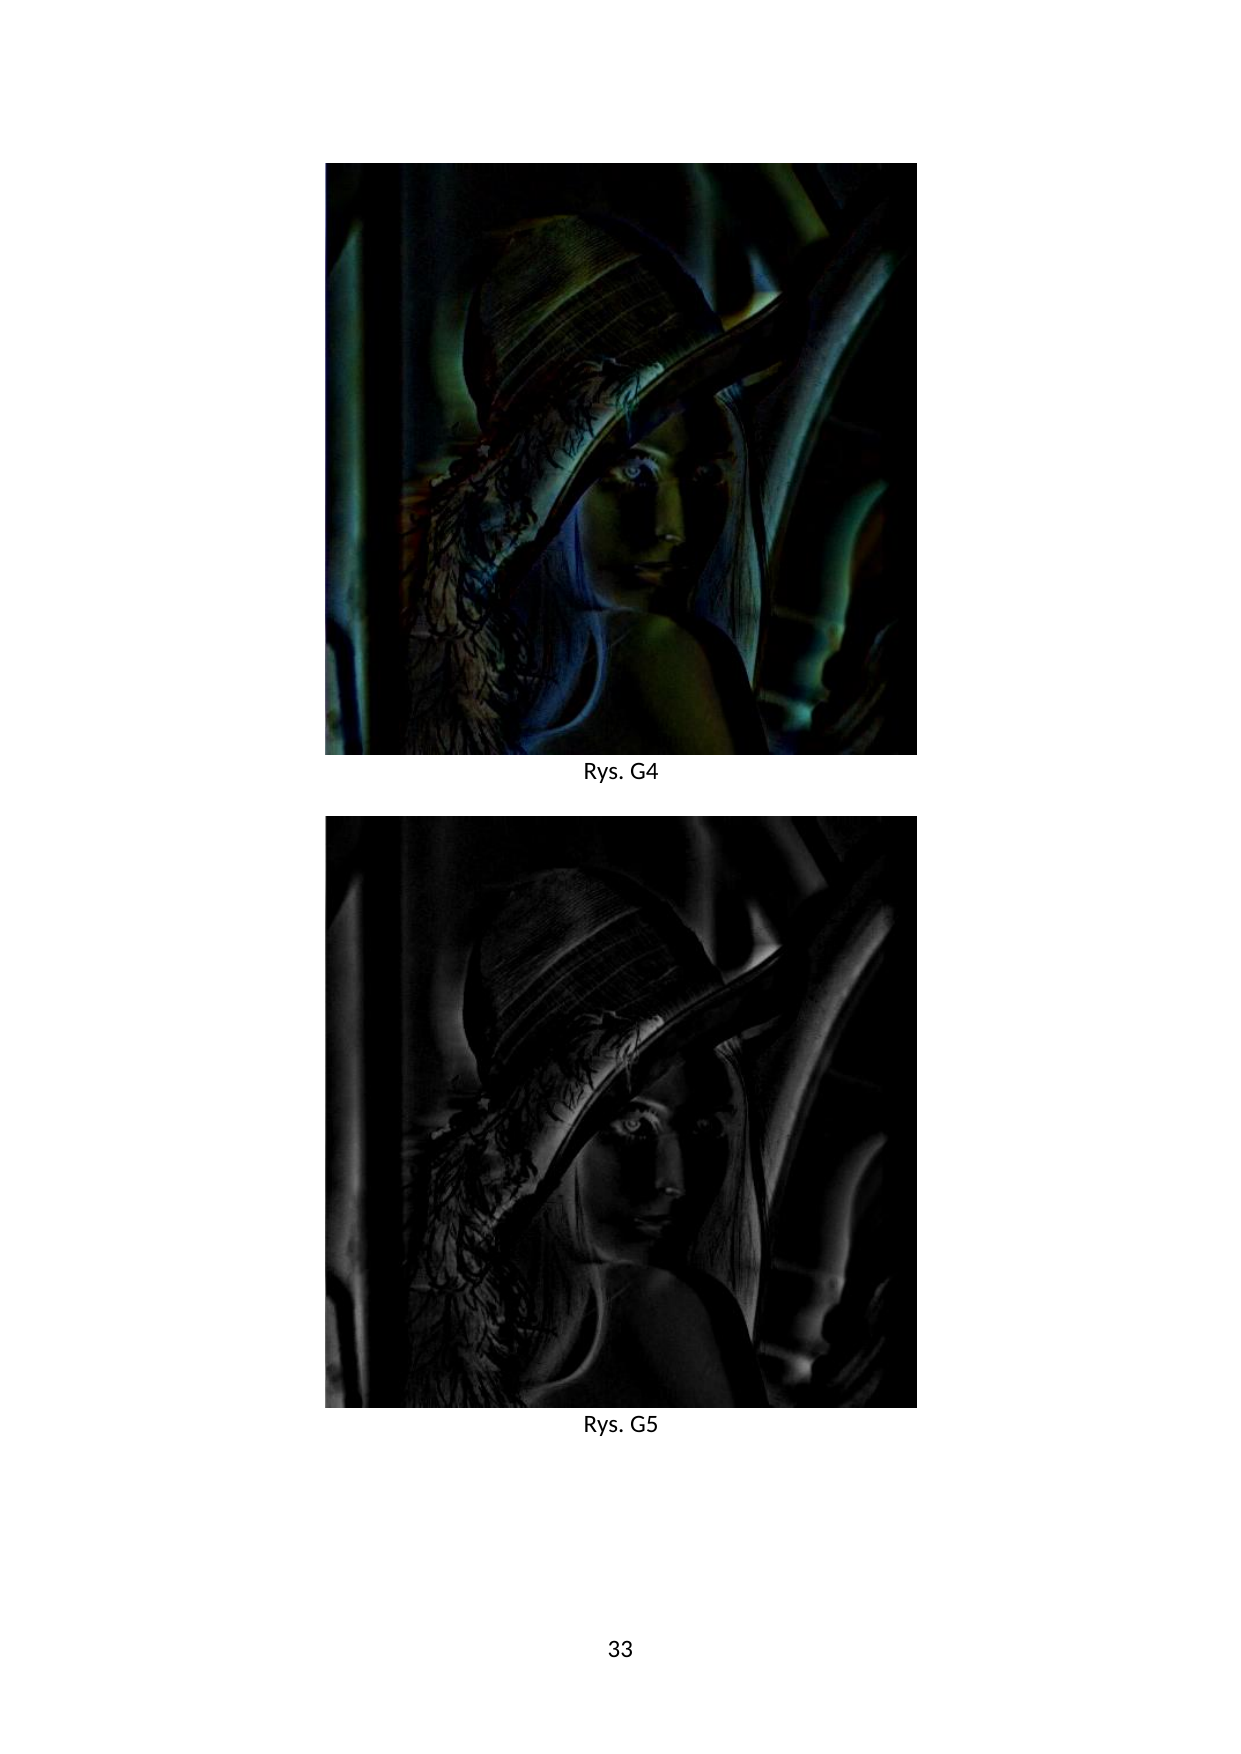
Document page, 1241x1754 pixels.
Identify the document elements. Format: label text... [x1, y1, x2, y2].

text Rys. G5 [215, 1408, 1026, 1439]
picture [325, 816, 917, 1408]
text Rys. G4 [215, 755, 1026, 786]
picture [325, 163, 917, 755]
